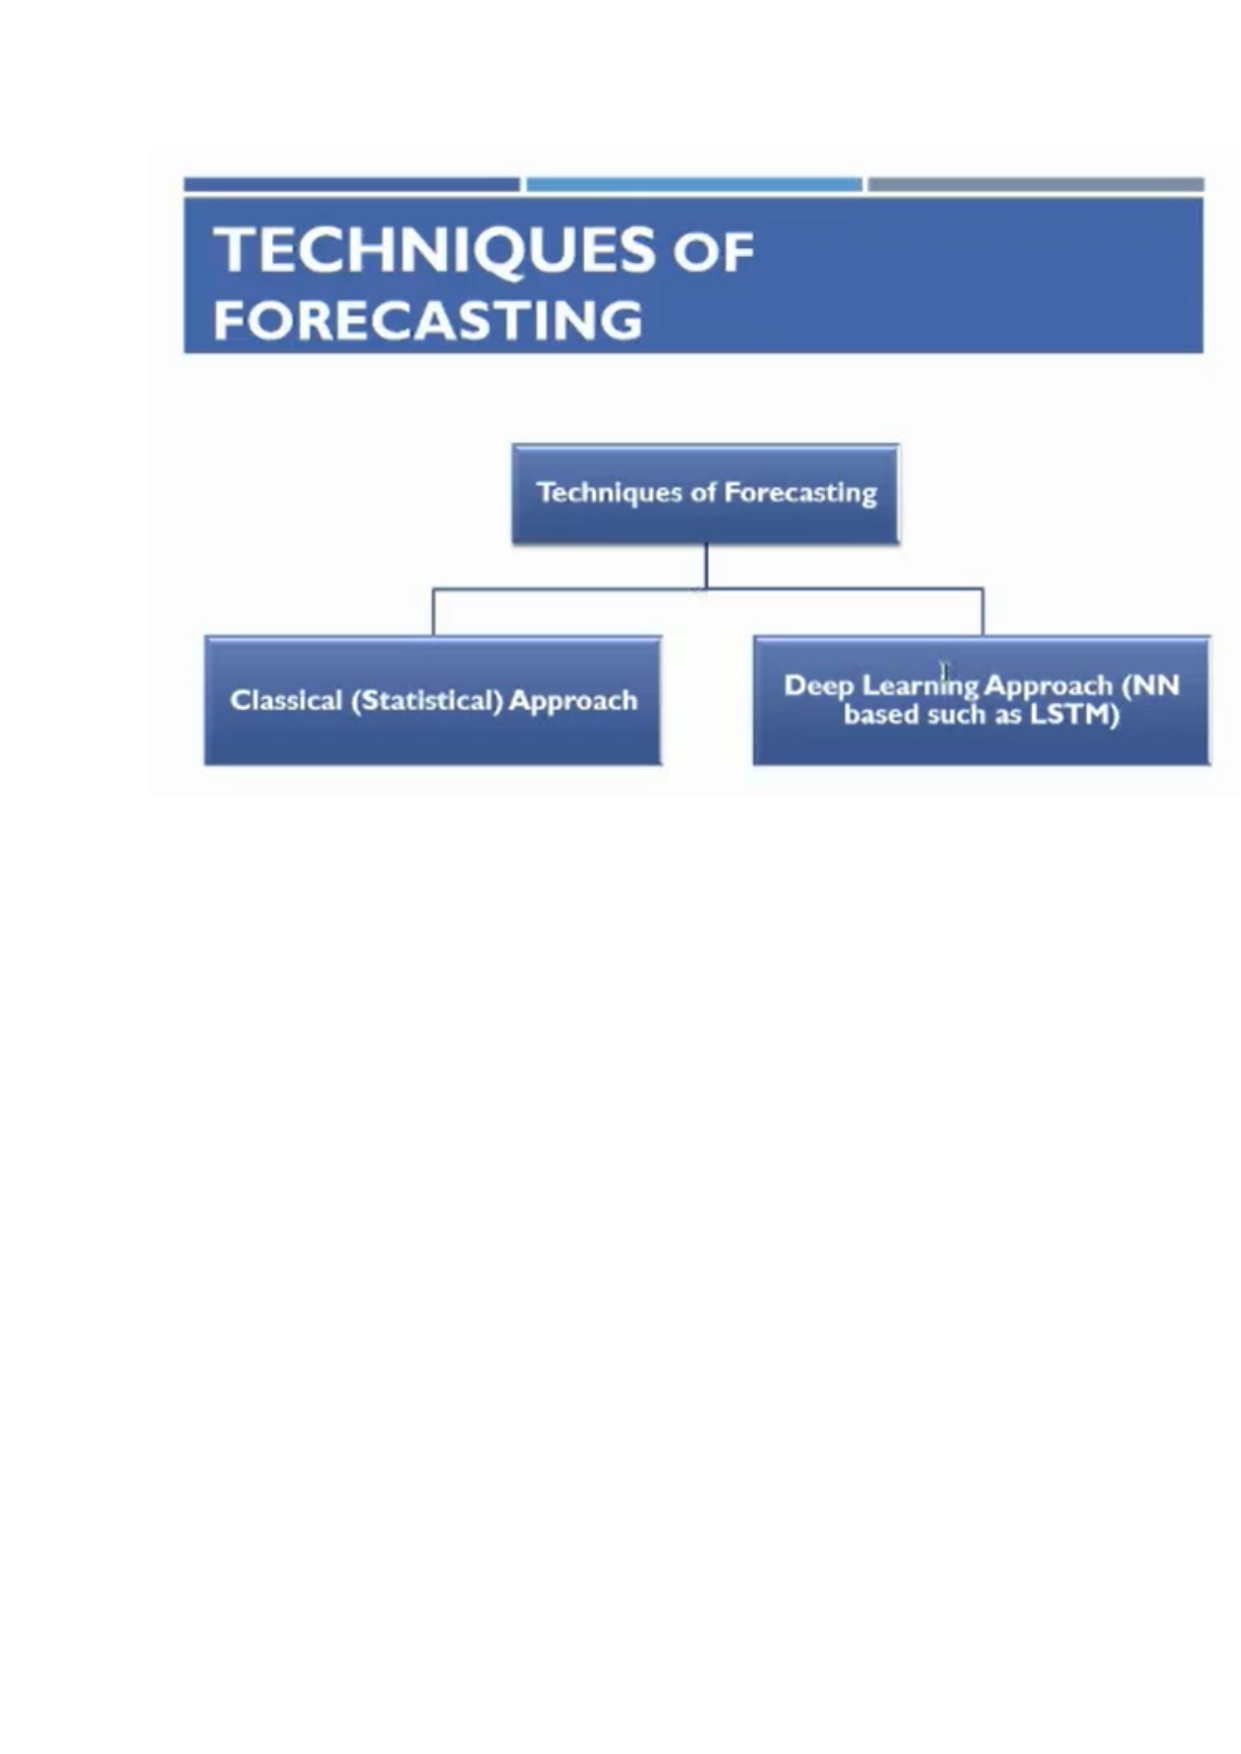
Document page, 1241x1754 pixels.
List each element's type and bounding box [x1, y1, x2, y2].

picture [150, 150, 1241, 795]
